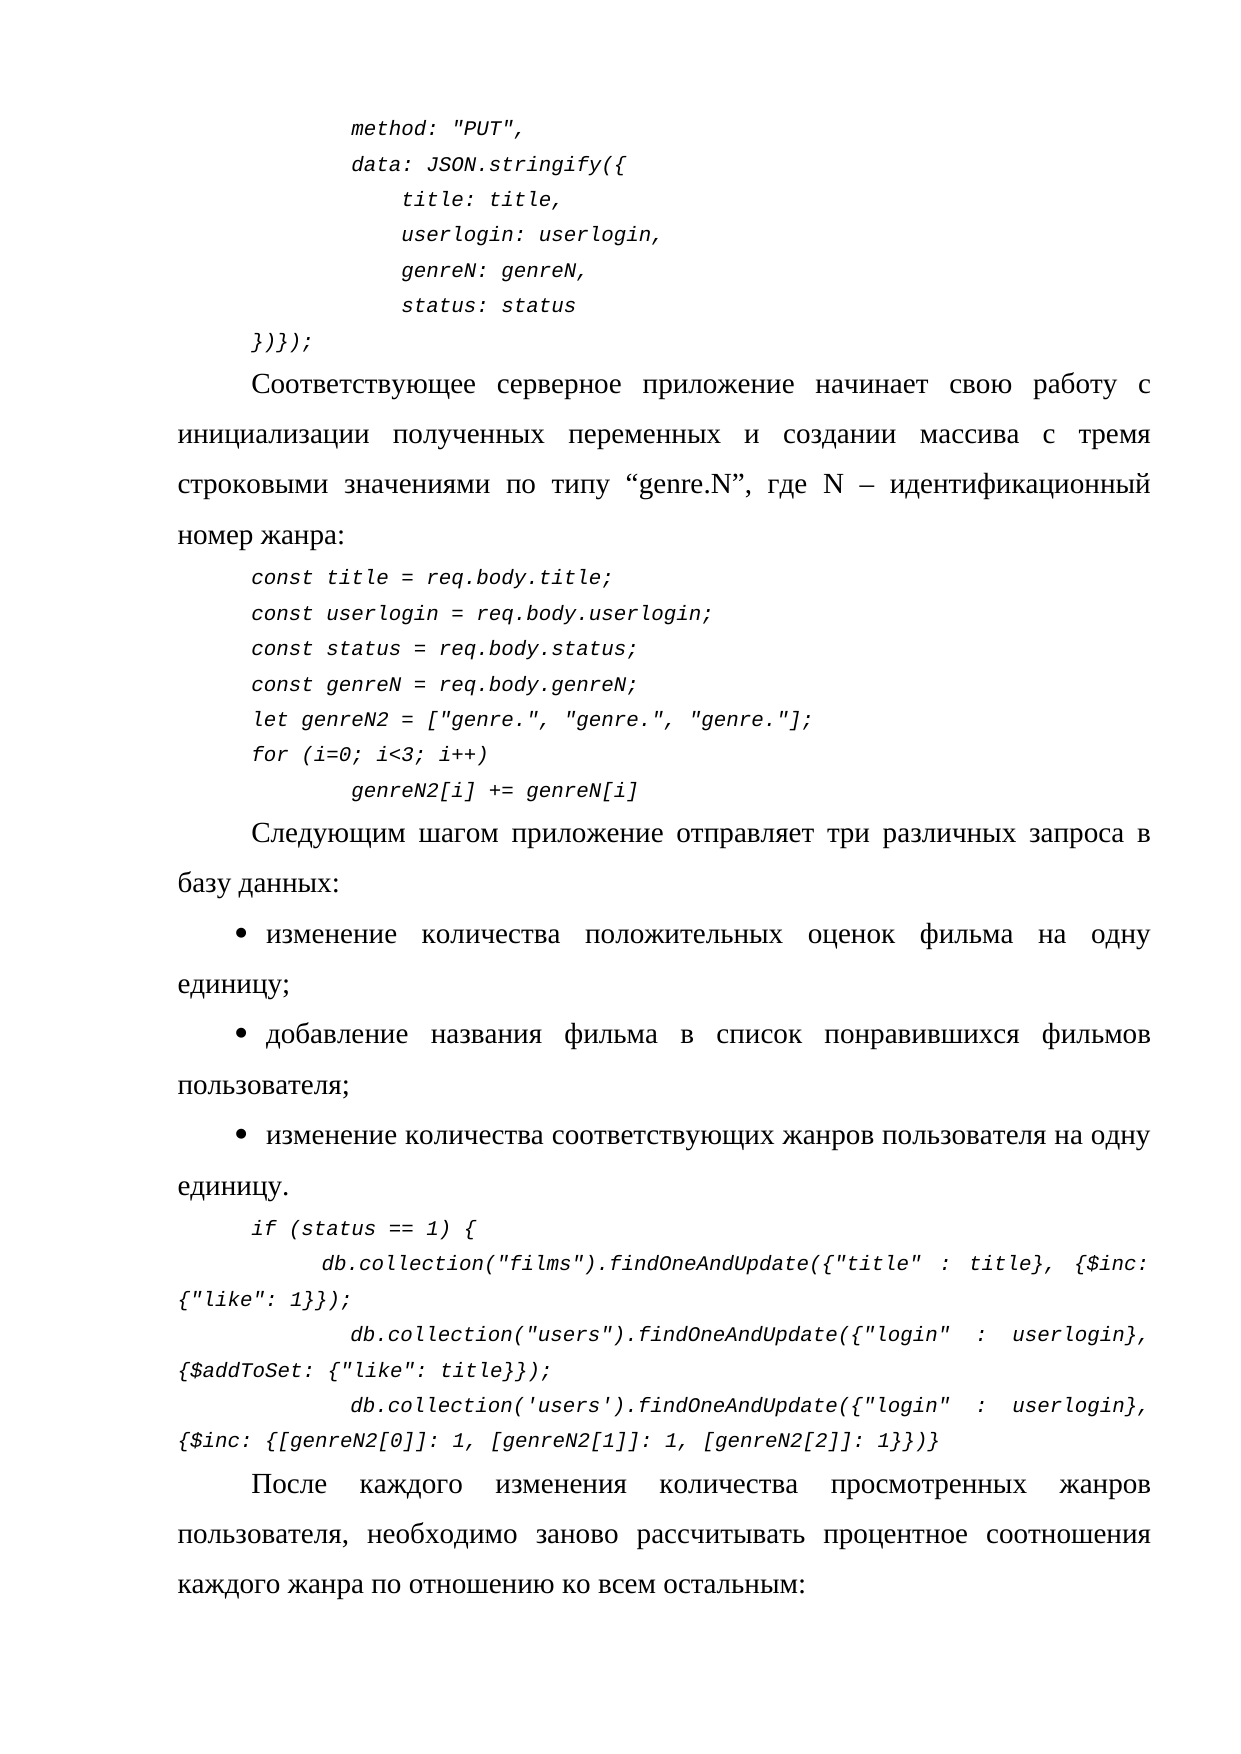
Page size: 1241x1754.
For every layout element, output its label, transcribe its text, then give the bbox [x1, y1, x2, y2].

text После каждого изменения количества просмотренных жанров пользователя, необходимо заново рассчитывать процентное соотношения каждого жанра по отношению ко всем остальным: [177, 1466, 1152, 1600]
text изменение количества положительных оценок фильма на одну единицу; [177, 916, 1152, 1000]
text status: status [177, 295, 1152, 319]
text if (status == 1) { [177, 1218, 1152, 1242]
text genreN2[i] += genreN[i] [177, 780, 1152, 803]
text const userlogin = req.body.userlogin; [177, 603, 1152, 626]
text const status = req.body.status; [177, 638, 1152, 662]
text db.collection('users').findOneAndUpdate({"login" : userlogin}, {$inc: {[genreN2[0]]: 1, [genreN2[1]]: 1, [genreN2[2]]: 1}})} [177, 1395, 1152, 1454]
text добавление названия фильма в список понравившихся фильмов пользователя; [177, 1017, 1152, 1101]
text title: title, [177, 189, 1152, 213]
text genreN: genreN, [177, 260, 1152, 283]
text db.collection("films").findOneAndUpdate({"title" : title}, {$inc: {"like": 1}}); [177, 1253, 1152, 1312]
text let genreN2 = ["genre.", "genre.", "genre."]; [177, 709, 1152, 733]
text const title = req.body.title; [177, 567, 1152, 591]
text изменение количества соответствующих жанров пользователя на одну единицу. [177, 1117, 1152, 1201]
text db.collection("users").findOneAndUpdate({"login" : userlogin}, {$addToSet: {"like": title}}); [177, 1324, 1152, 1383]
text const genreN = req.body.genreN; [177, 673, 1152, 697]
text method: "PUT", [177, 118, 1152, 142]
text Следующим шагом приложение отправляет три различных запроса в базу данных: [177, 815, 1152, 899]
text })}); [177, 331, 1152, 354]
text data: JSON.stringify({ [177, 153, 1152, 177]
text userlogin: userlogin, [177, 224, 1152, 248]
text for (i=0; i<3; i++) [177, 744, 1152, 768]
text Соответствующее серверное приложение начинает свою работу с инициализации полученных переменных и создании массива с тремя строковыми значениями по типу “genre.N”, где N – идентификационный номер жанра: [177, 366, 1152, 551]
